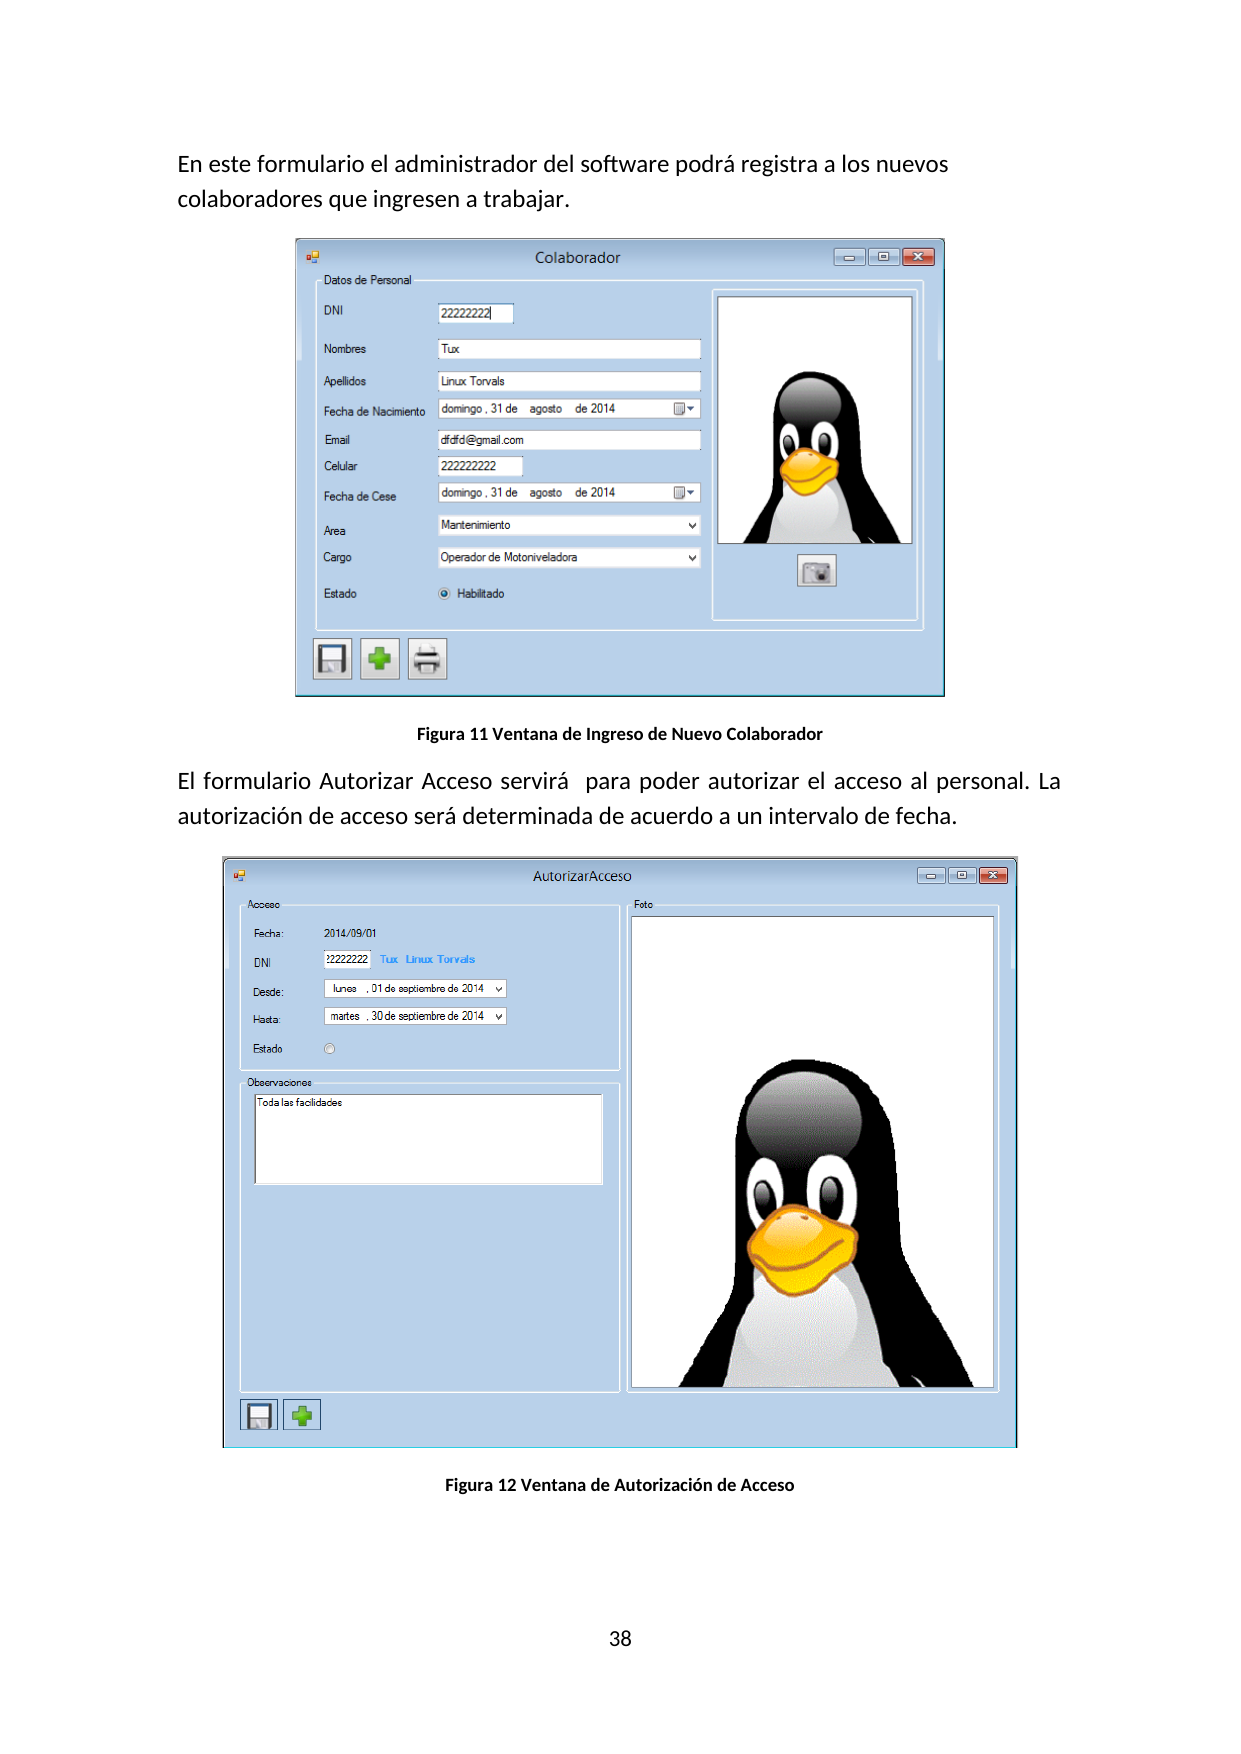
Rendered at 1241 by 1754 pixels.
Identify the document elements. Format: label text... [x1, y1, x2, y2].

text El formulario Autorizar Acceso servirá para poder autorizar el acceso al personal. La autorización de acceso será determinada de acuerdo a un intervalo de fecha. [177, 766, 1063, 831]
text Figura 12 Ventana de Autorización de Acceso [177, 1473, 1063, 1496]
text Figura 11 Ventana de Ingreso de Nuevo Colaborador [177, 722, 1063, 745]
picture [295, 238, 945, 697]
text En este formulario el administrador del software podrá registra a los nuevos colaboradores que ingresen a trabajar. [177, 148, 1063, 213]
picture [222, 856, 1019, 1448]
